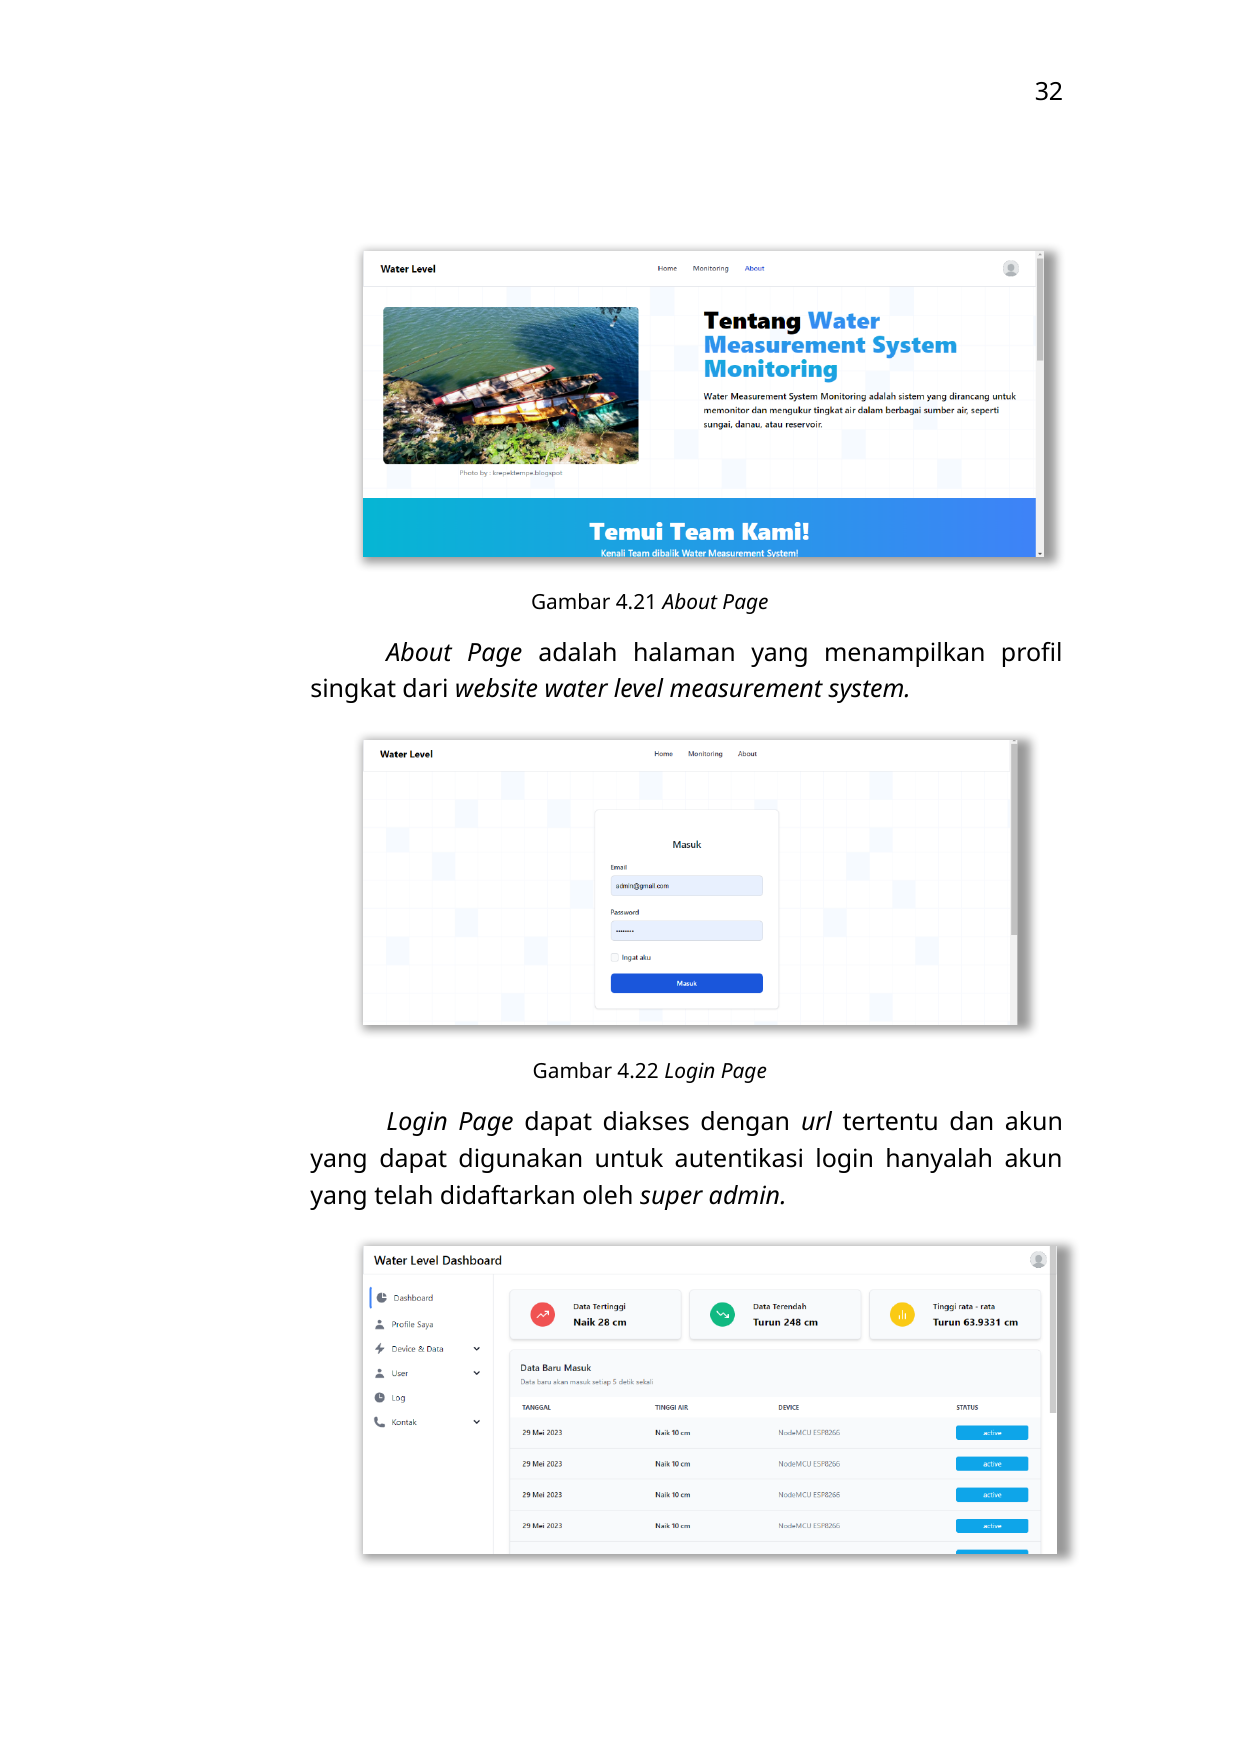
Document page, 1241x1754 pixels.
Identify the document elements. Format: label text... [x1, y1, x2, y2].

text Login Page dapat diakses dengan url tertentu dan akun yang dapat digunakan untuk autentikasi login hanyalah akun yang telah didaftarkan oleh super admin. [310, 1104, 1063, 1211]
text About Page adalah halaman yang menampilkan profil singkat dari website water level measurement system. [310, 634, 1063, 705]
text Gambar 4.21 About Page [236, 587, 1063, 615]
picture [363, 1246, 1057, 1554]
text Gambar 4.22 Login Page [236, 1056, 1063, 1085]
picture [363, 740, 1018, 1025]
picture [363, 251, 1044, 557]
